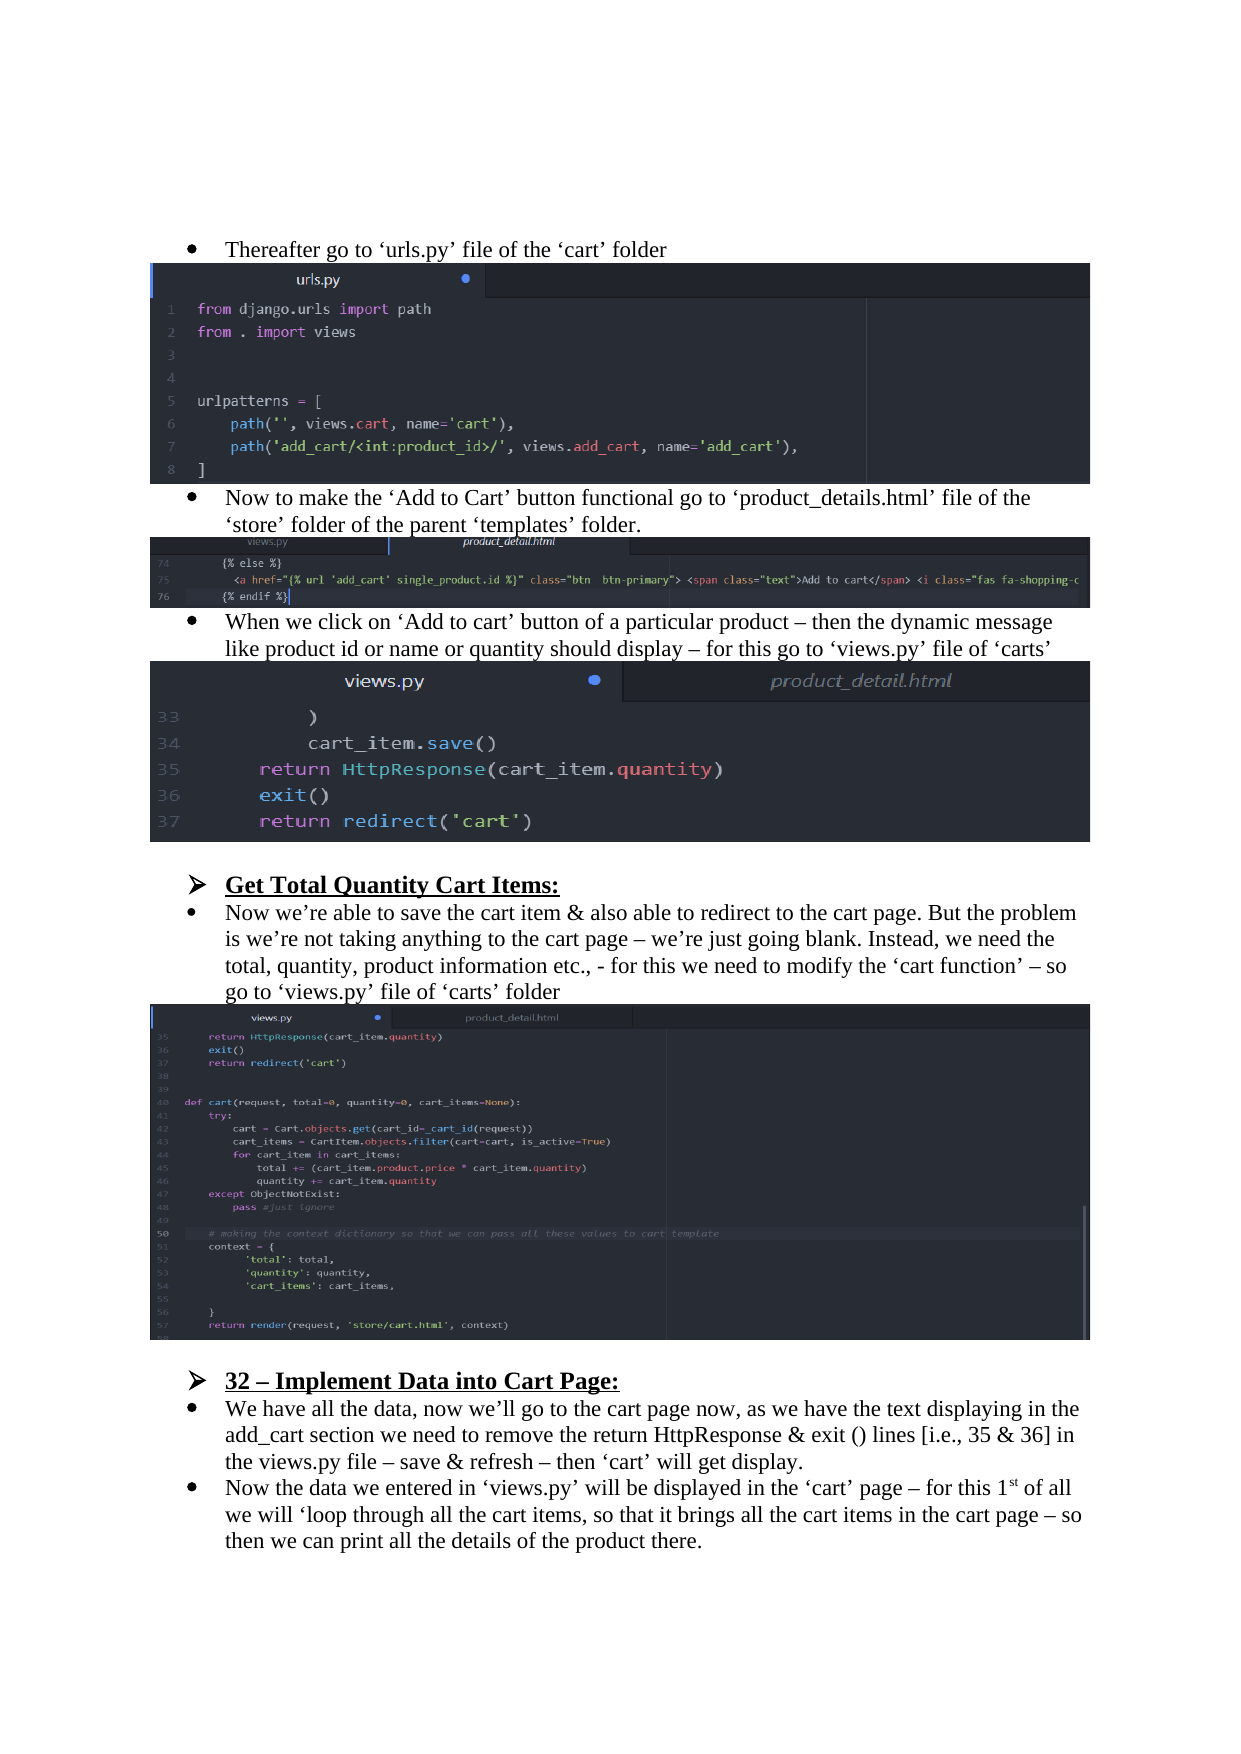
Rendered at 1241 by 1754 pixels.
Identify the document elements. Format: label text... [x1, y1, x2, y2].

list Get Total Quantity Cart Items: [187, 870, 1090, 899]
list Now the data we entered in ‘views.py’ will be displayed in the ‘cart’ page – for this 1st of all we will ‘loop through all the cart items, so that it brings all the cart items in the cart page – so then we can print all the details of the product there. [187, 1474, 1090, 1554]
list Now we’re able to save the cart item & also able to redirect to the cart page. But the problem is we’re not taking anything to the cart page – we’re just going blank. Instead, we need the total, quantity, product information etc., - for this we need to modify the ‘cart function’ – so go to ‘views.py’ file of ‘carts’ folder [187, 899, 1090, 1004]
picture [150, 1004, 1091, 1340]
list When we click on ‘Add to cart’ button of a particular product – then the dynamic message like product id or name or quantity should display – for this go to ‘views.py’ file of ‘carts’ [187, 608, 1090, 661]
picture [150, 537, 1091, 608]
list Now to make the ‘Add to Cart’ button functional go to ‘product_details.html’ file of the ‘store’ folder of the parent ‘templates’ folder. [187, 484, 1090, 537]
picture [150, 661, 1091, 842]
list 32 – Implement Data into Cart Page: [187, 1366, 1090, 1395]
list We have all the data, now we’ll go to the cart page now, as we have the text displaying in the add_cart section we need to remove the return HttpResponse & exit () lines [i.e., 35 & 36] in the views.py file – save & refresh – then ‘cart’ will get display. [187, 1395, 1090, 1474]
list Thereafter go to ‘urls.py’ file of the ‘cart’ folder [187, 236, 1090, 263]
picture [150, 263, 1091, 484]
